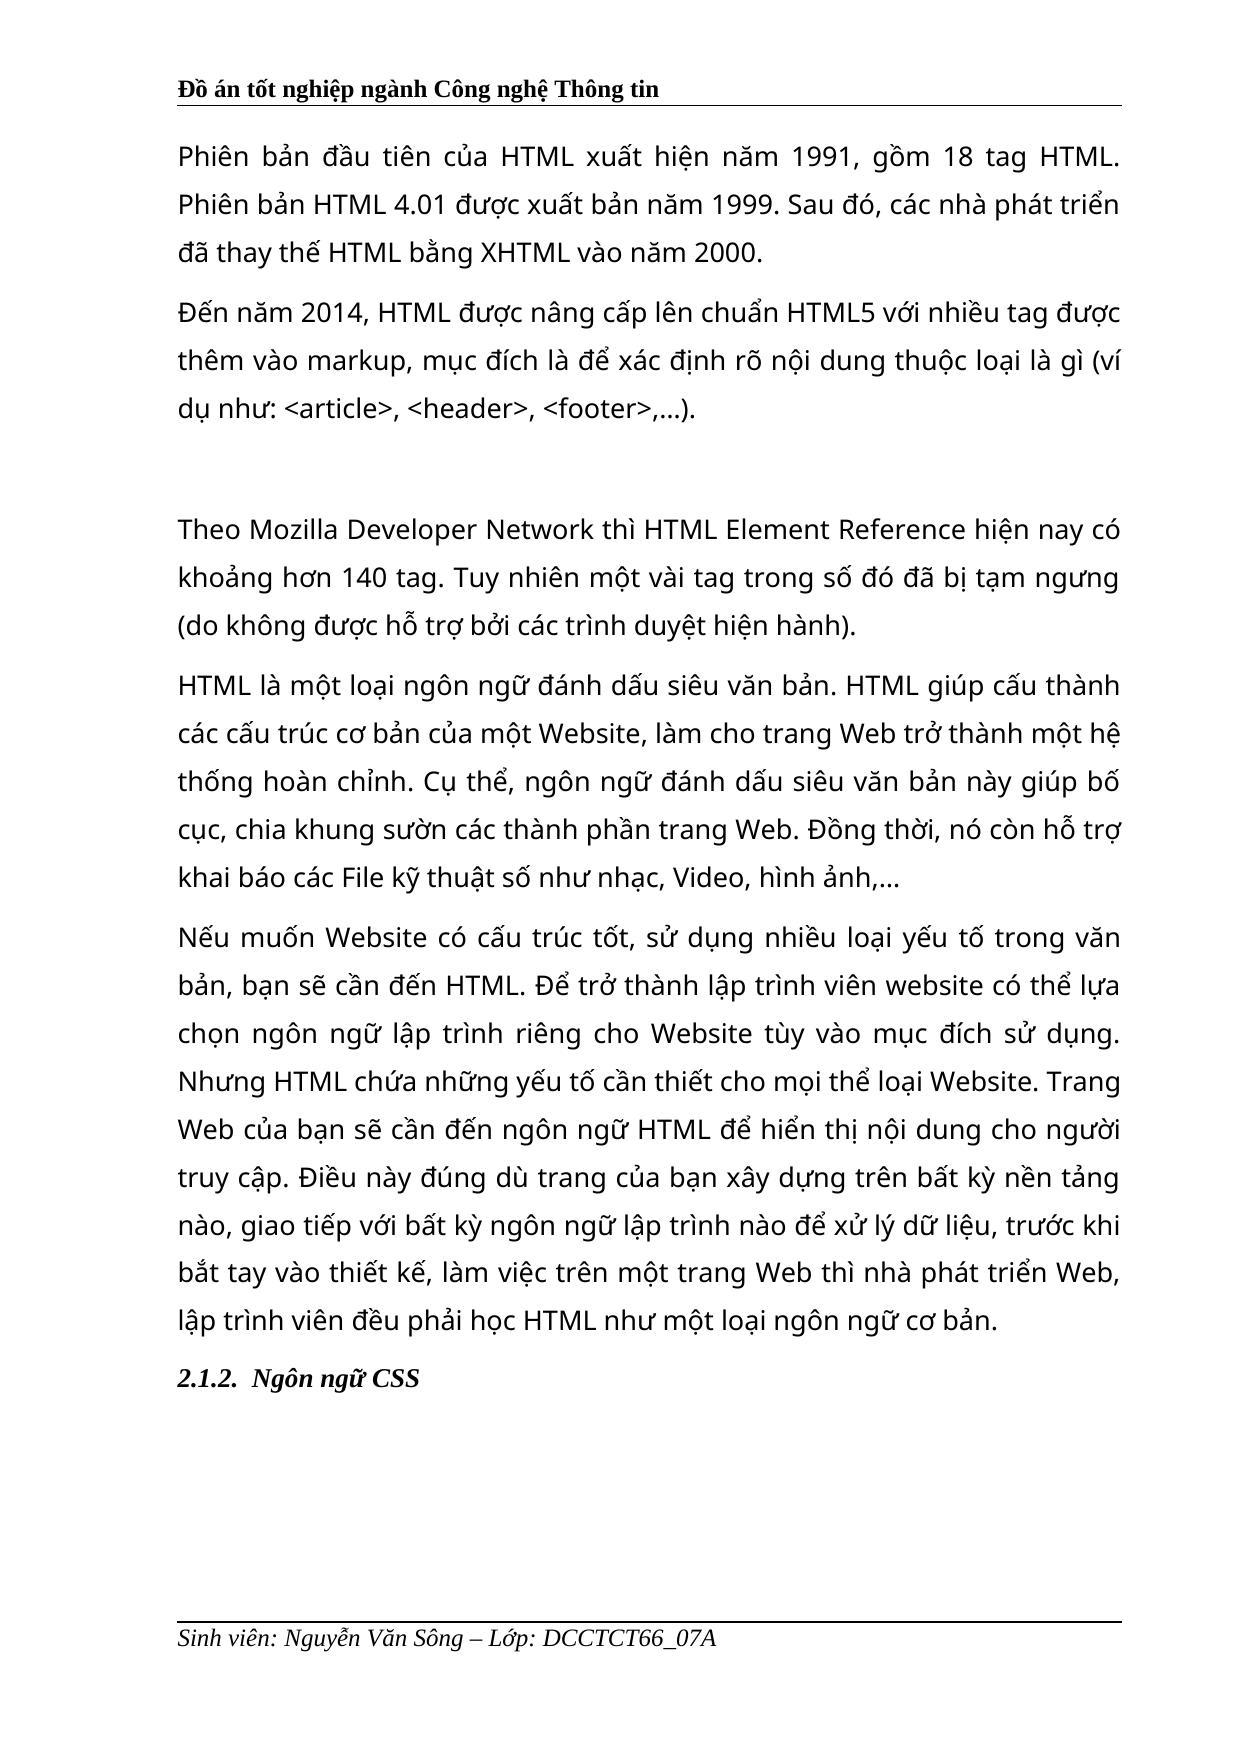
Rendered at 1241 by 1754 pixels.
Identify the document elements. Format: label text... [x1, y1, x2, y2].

text Phiên bản đầu tiên của HTML xuất hiện năm 1991, gồm 18 tag HTML. Phiên bản HTML 4.01 được xuất bản năm 1999. Sau đó, các nhà phát triển đã thay thế HTML bằng XHTML vào năm 2000. [177, 137, 1122, 270]
text Theo Mozilla Developer Network thì HTML Element Reference hiện nay có khoảng hơn 140 tag. Tuy nhiên một vài tag trong số đó đã bị tạm ngưng (do không được hỗ trợ bởi các trình duyệt hiện hành). [177, 510, 1122, 643]
subtitle Ngôn ngữ CSS [177, 1362, 1122, 1393]
text HTML là một loại ngôn ngữ đánh dấu siêu văn bản. HTML giúp cấu thành các cấu trúc cơ bản của một Website, làm cho trang Web trở thành một hệ thống hoàn chỉnh. Cụ thể, ngôn ngữ đánh dấu siêu văn bản này giúp bố cục, chia khung sườn các thành phần trang Web. Đồng thời, nó còn hỗ trợ khai báo các File kỹ thuật số như nhạc, Video, hình ảnh,… [177, 666, 1122, 895]
text Đến năm 2014, HTML được nâng cấp lên chuẩn HTML5 với nhiều tag được thêm vào markup, mục đích là để xác định rõ nội dung thuộc loại là gì (ví dụ như: <article>, <header>, <footer>,…). [177, 293, 1122, 426]
text Nếu muốn Website có cấu trúc tốt, sử dụng nhiều loại yếu tố trong văn bản, bạn sẽ cần đến HTML. Để trở thành lập trình viên website có thể lựa chọn ngôn ngữ lập trình riêng cho Website tùy vào mục đích sử dụng. Nhưng HTML chứa những yếu tố cần thiết cho mọi thể loại Website. Trang Web của bạn sẽ cần đến ngôn ngữ HTML để hiển thị nội dung cho người truy cập. Điều này đúng dù trang của bạn xây dựng trên bất kỳ nền tảng nào, giao tiếp với bất kỳ ngôn ngữ lập trình nào để xử lý dữ liệu, trước khi bắt tay vào thiết kế, làm việc trên một trang Web thì nhà phát triển Web, lập trình viên đều phải học HTML như một loại ngôn ngữ cơ bản. [177, 918, 1122, 1339]
